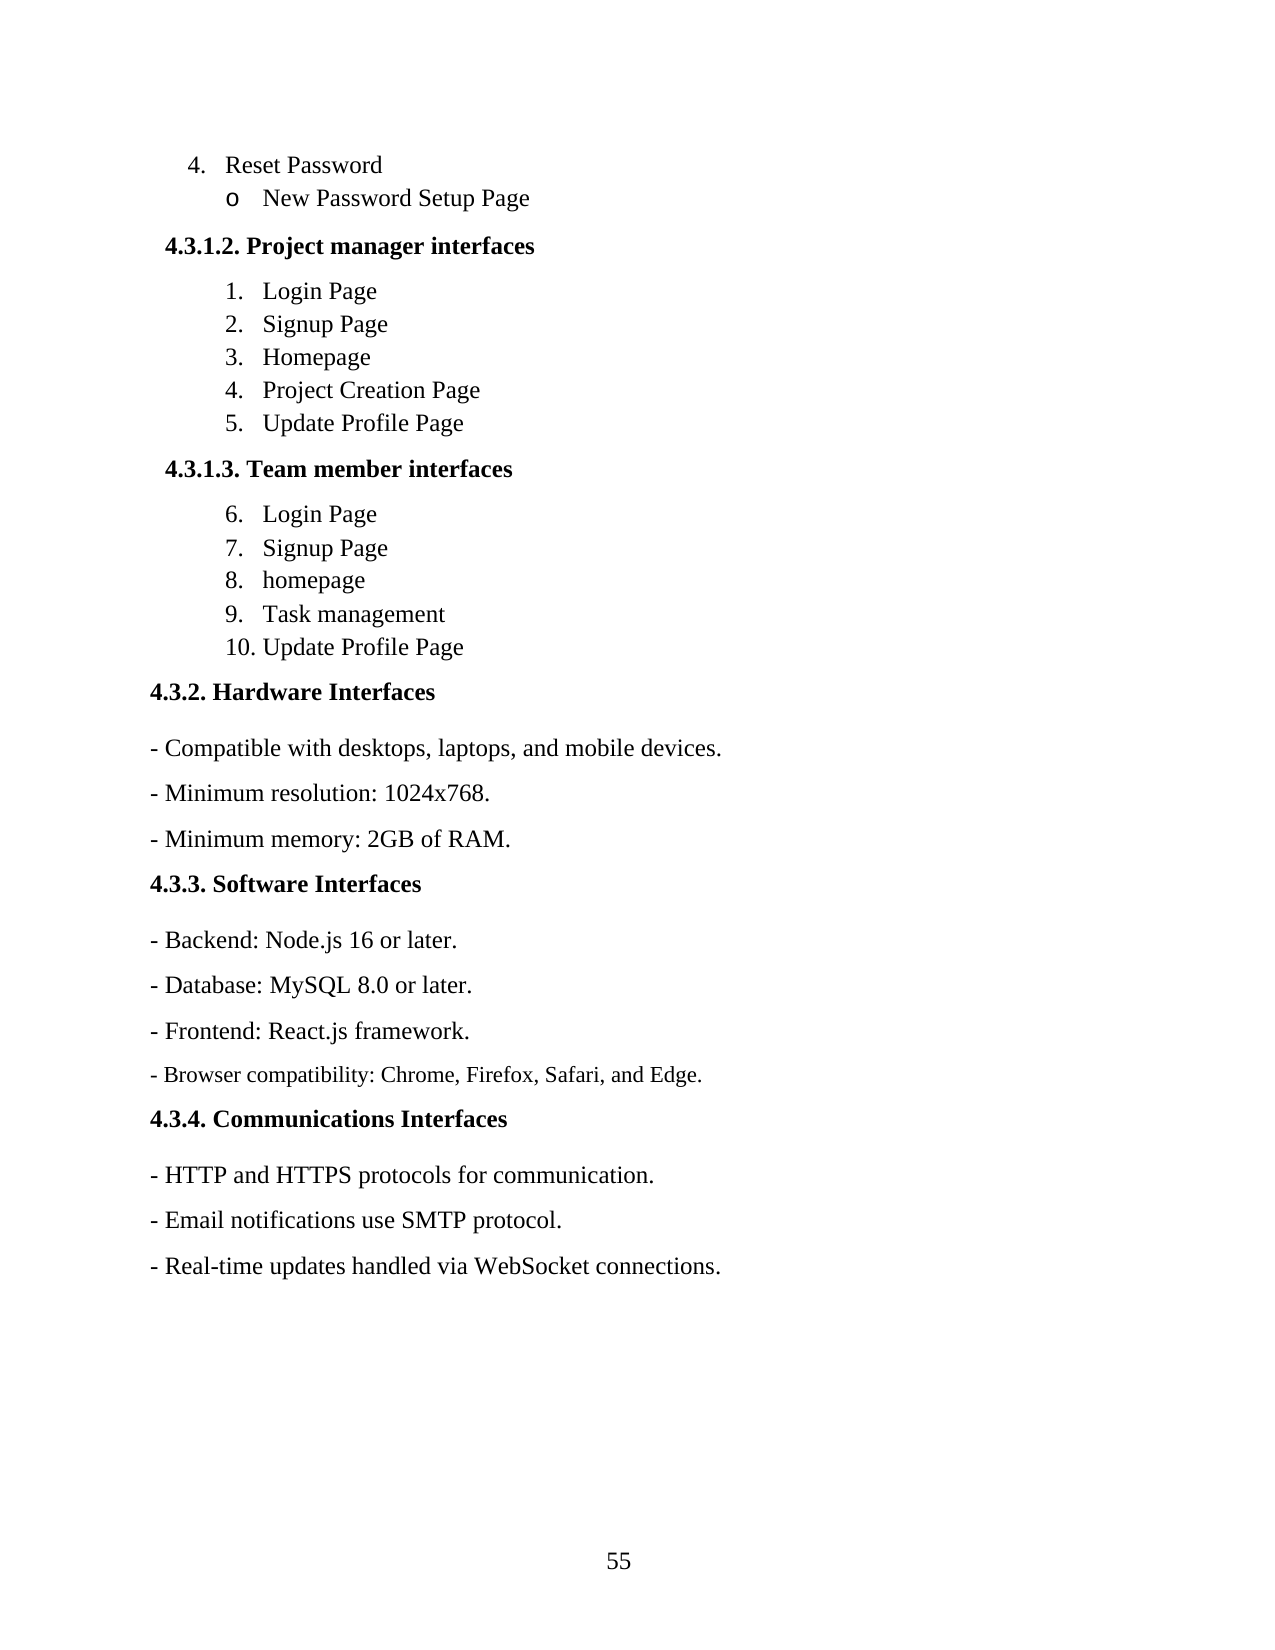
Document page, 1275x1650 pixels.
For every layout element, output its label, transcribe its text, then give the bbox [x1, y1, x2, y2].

text - Email notifications use SMTP protocol. [150, 1205, 1125, 1234]
list Reset Password [187, 150, 1125, 179]
list Homepage [225, 342, 1125, 371]
list Project Creation Page [225, 376, 1125, 404]
text - Real-time updates handled via WebSocket connections. [150, 1251, 1125, 1280]
subtitle Communications Interfaces [150, 1104, 1125, 1133]
text - Compatible with desktops, laptops, and mobile devices. [150, 733, 1125, 762]
subtitle Hardware Interfaces [150, 677, 1125, 706]
list Signup Page [225, 533, 1125, 561]
list Update Profile Page [225, 408, 1125, 437]
subtitle Team member interfaces [165, 454, 1125, 483]
list Login Page [225, 276, 1125, 305]
subtitle Software Interfaces [150, 869, 1125, 898]
list Login Page [225, 499, 1125, 528]
text - Minimum resolution: 1024x768. [150, 778, 1125, 807]
list Signup Page [225, 309, 1125, 338]
list homepage [225, 566, 1125, 594]
text - Browser compatibility: Chrome, Firefox, Safari, and Edge. [150, 1062, 1125, 1088]
text - Frontend: React.js framework. [150, 1016, 1125, 1045]
text - Database: MySQL 8.0 or later. [150, 971, 1125, 999]
text - Backend: Node.js 16 or later. [150, 925, 1125, 954]
list Update Profile Page [225, 632, 1125, 660]
list New Password Setup Page [225, 183, 1125, 214]
subtitle Project manager interfaces [165, 231, 1125, 260]
text - Minimum memory: 2GB of RAM. [150, 824, 1125, 853]
text - HTTP and HTTPS protocols for communication. [150, 1160, 1125, 1189]
list Task management [225, 599, 1125, 627]
